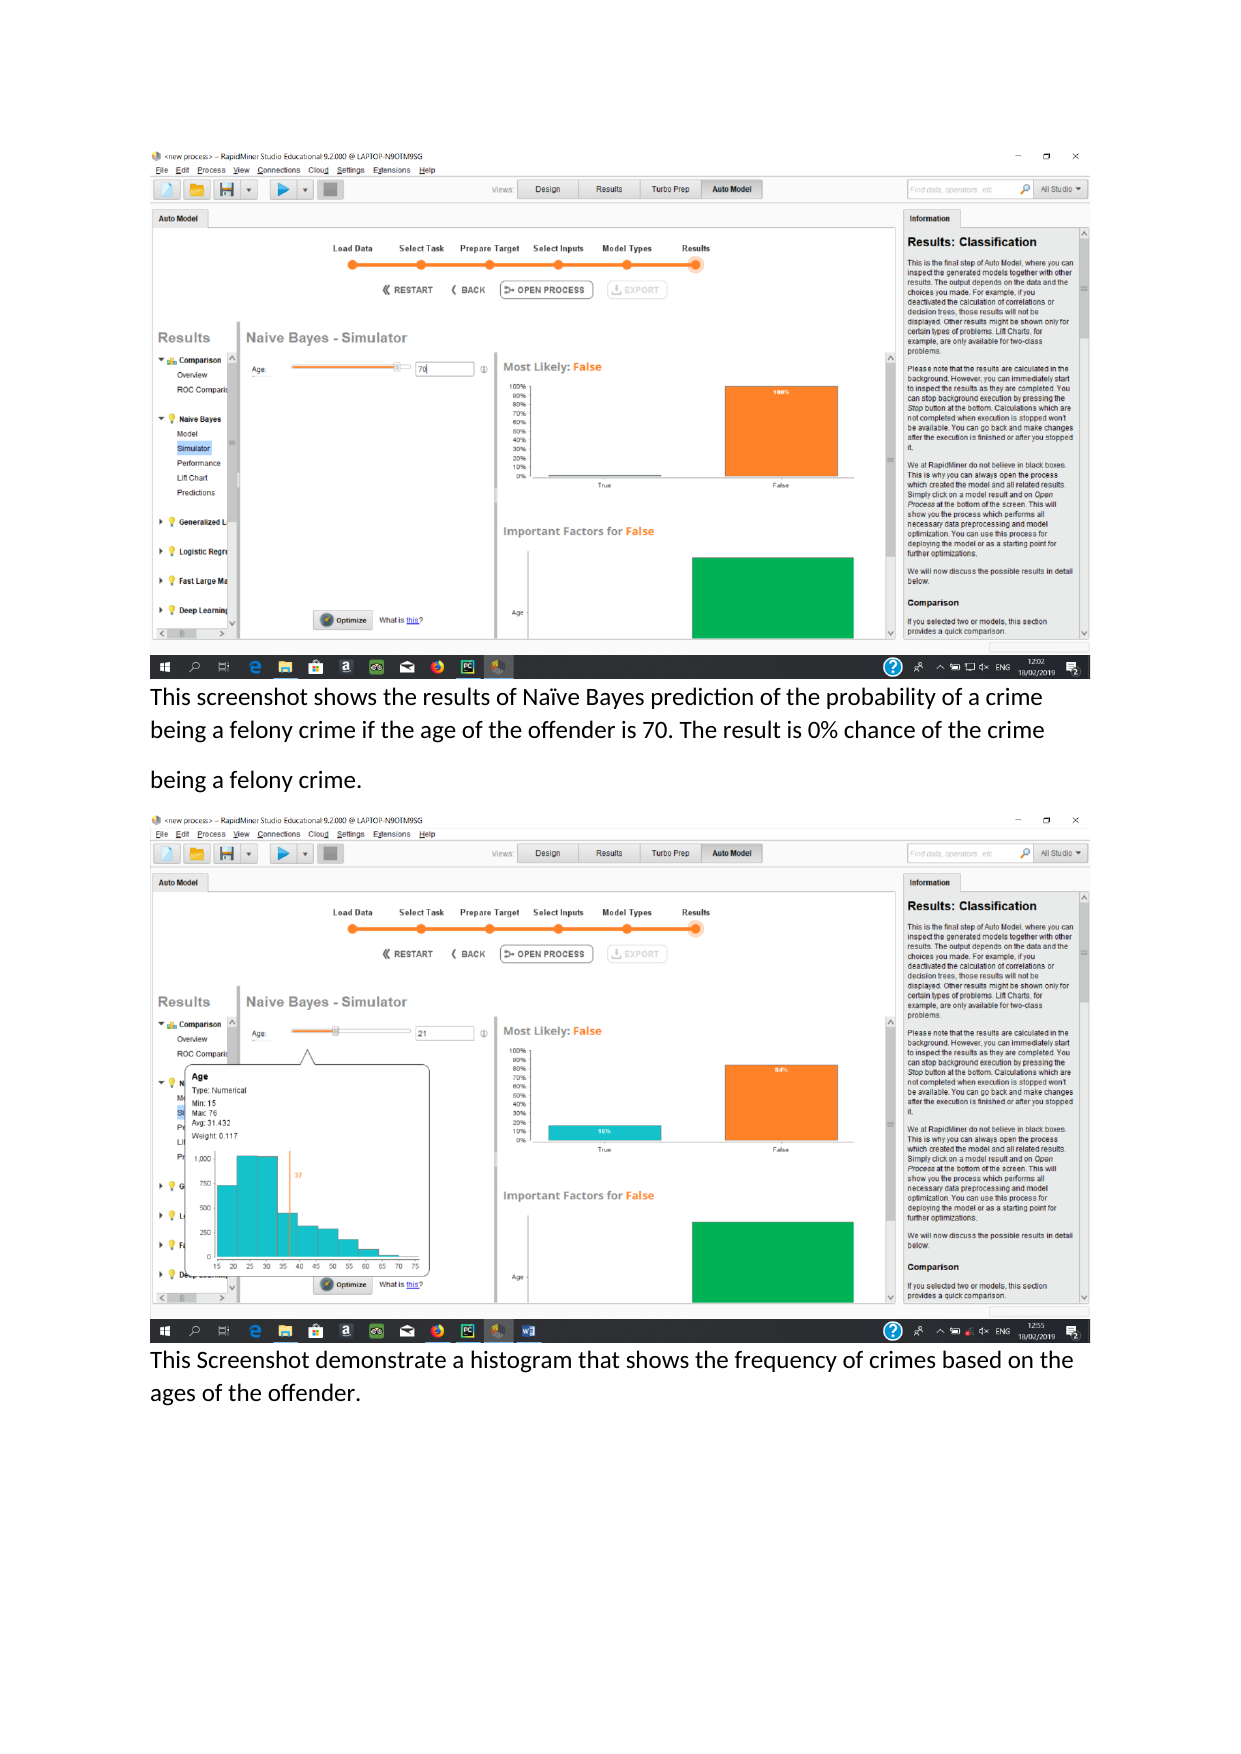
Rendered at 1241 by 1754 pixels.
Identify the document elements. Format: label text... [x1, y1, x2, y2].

picture [150, 813, 1091, 1343]
text This Screenshot demonstrate a histogram that shows the frequency of crimes based on the ages of the offender. [150, 1343, 1090, 1408]
picture [150, 150, 1091, 679]
text This screenshot shows the results of Naïve Bayes prediction of the probability of a crime being a felony crime if the age of the offender is 70. The result is 0% chance of the crime [150, 679, 1090, 745]
text being a felony crime. [150, 764, 1090, 794]
